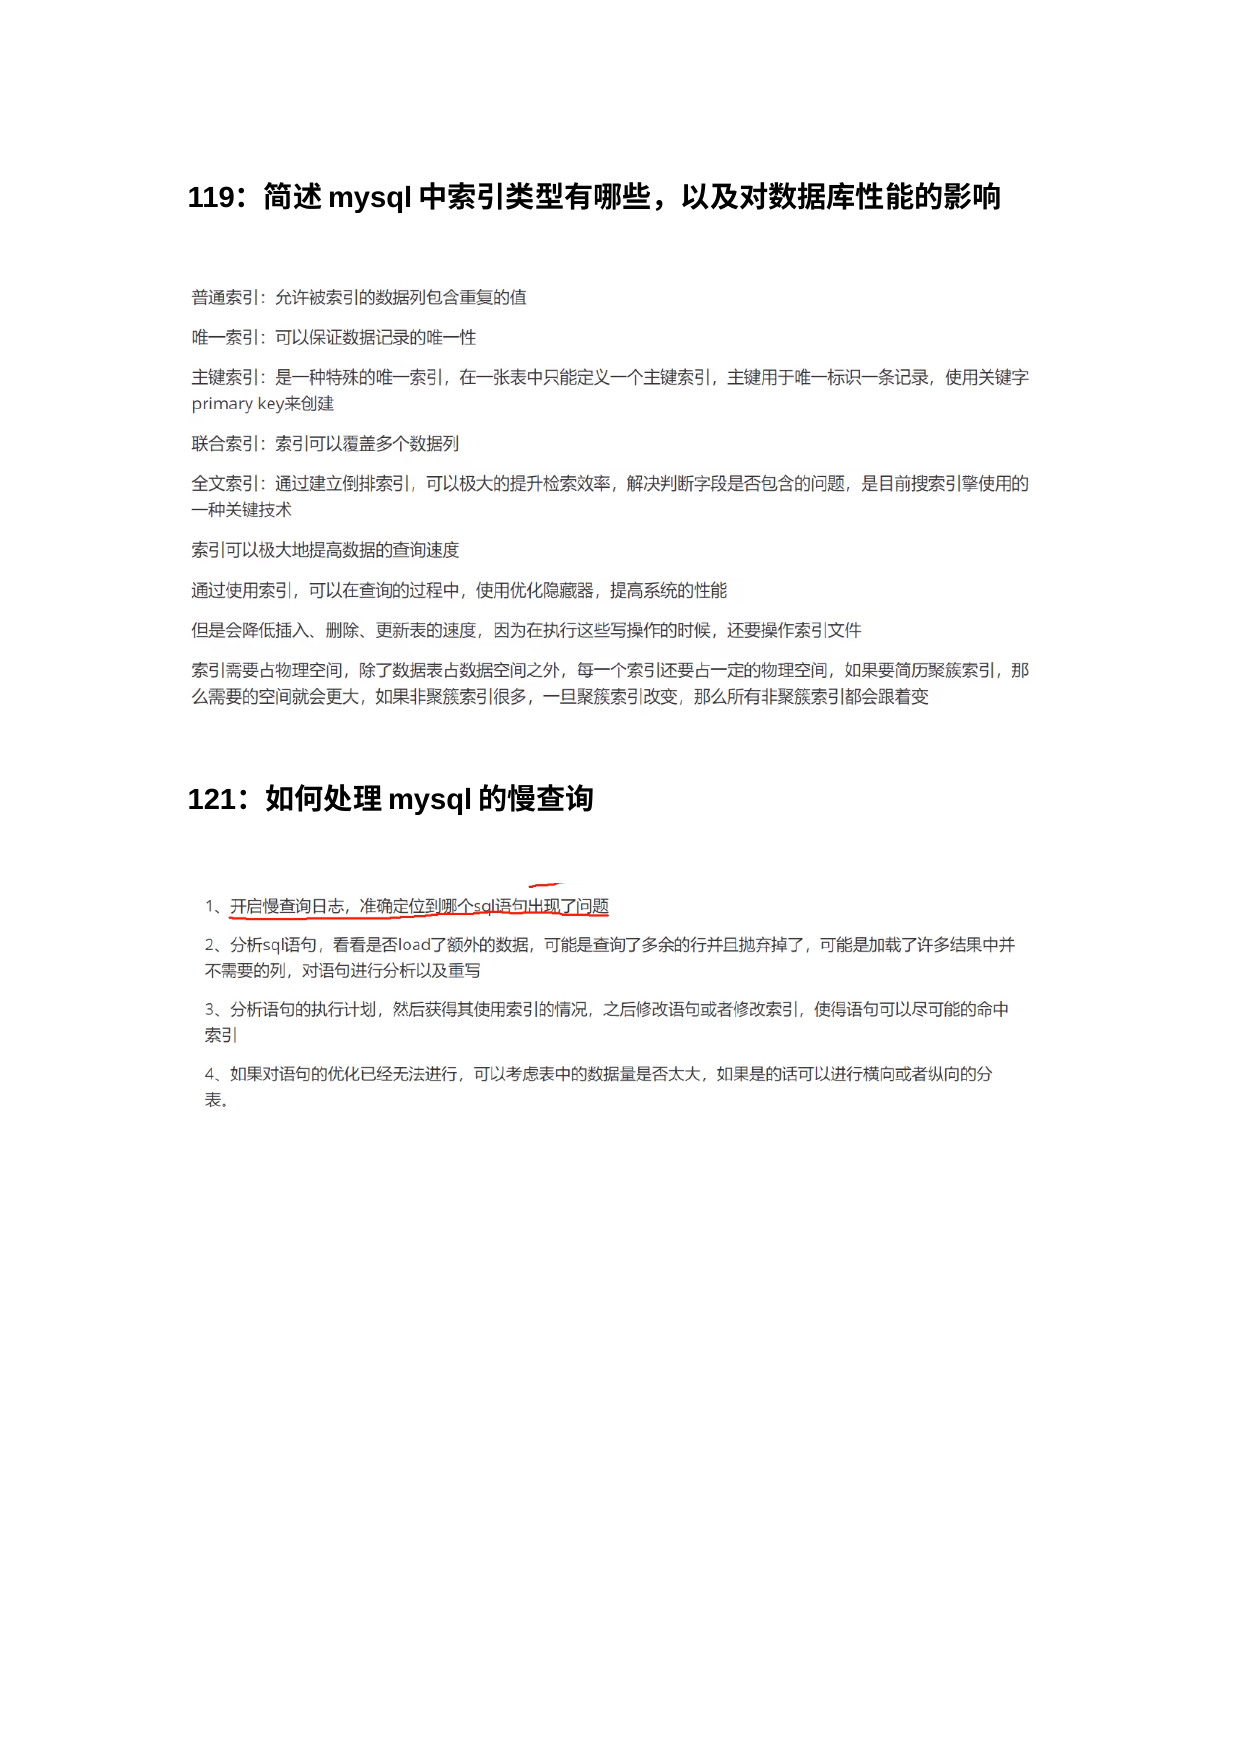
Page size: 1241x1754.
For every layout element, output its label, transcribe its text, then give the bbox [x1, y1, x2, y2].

subtitle 119：简述mysql中索引类型有哪些，以及对数据库性能的影响 [187, 162, 1053, 227]
picture [187, 280, 1052, 730]
subtitle 121：如何处理mysql的慢查询 [187, 764, 1053, 829]
picture [187, 883, 1052, 1119]
